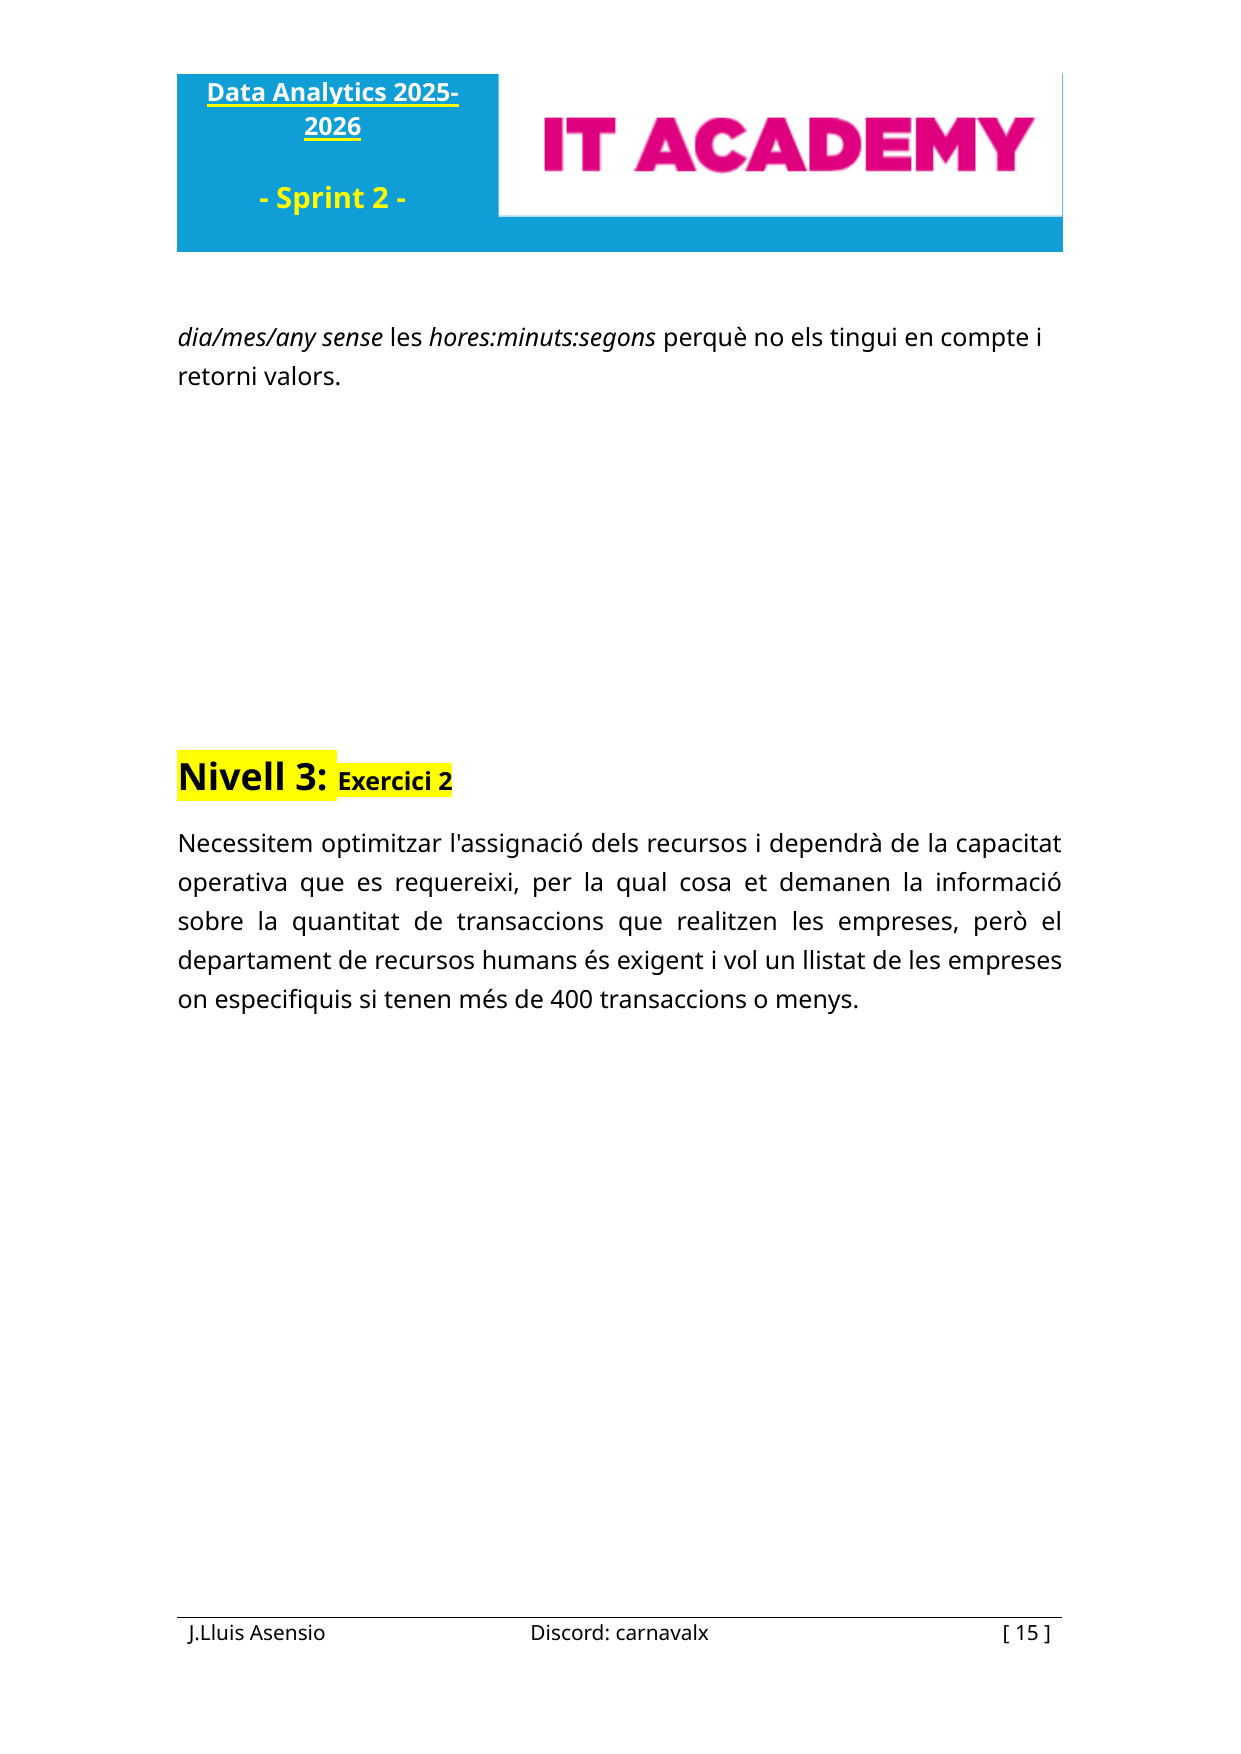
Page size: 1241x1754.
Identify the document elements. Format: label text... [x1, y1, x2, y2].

text Nivell 3: Exercici 2 [337, 750, 1063, 801]
text Necessitem optimitzar l'assignació dels recursos i dependrà de la capacitat operativa que es requereixi, per la qual cosa et demanen la informació sobre la quantitat de transaccions que realitzen les empreses, però el departament de recursos humans és exigent i vol un llistat de les empreses on especifiquis si tenen més de 400 transaccions o menys. [177, 825, 1063, 1016]
picture [499, 73, 1063, 216]
